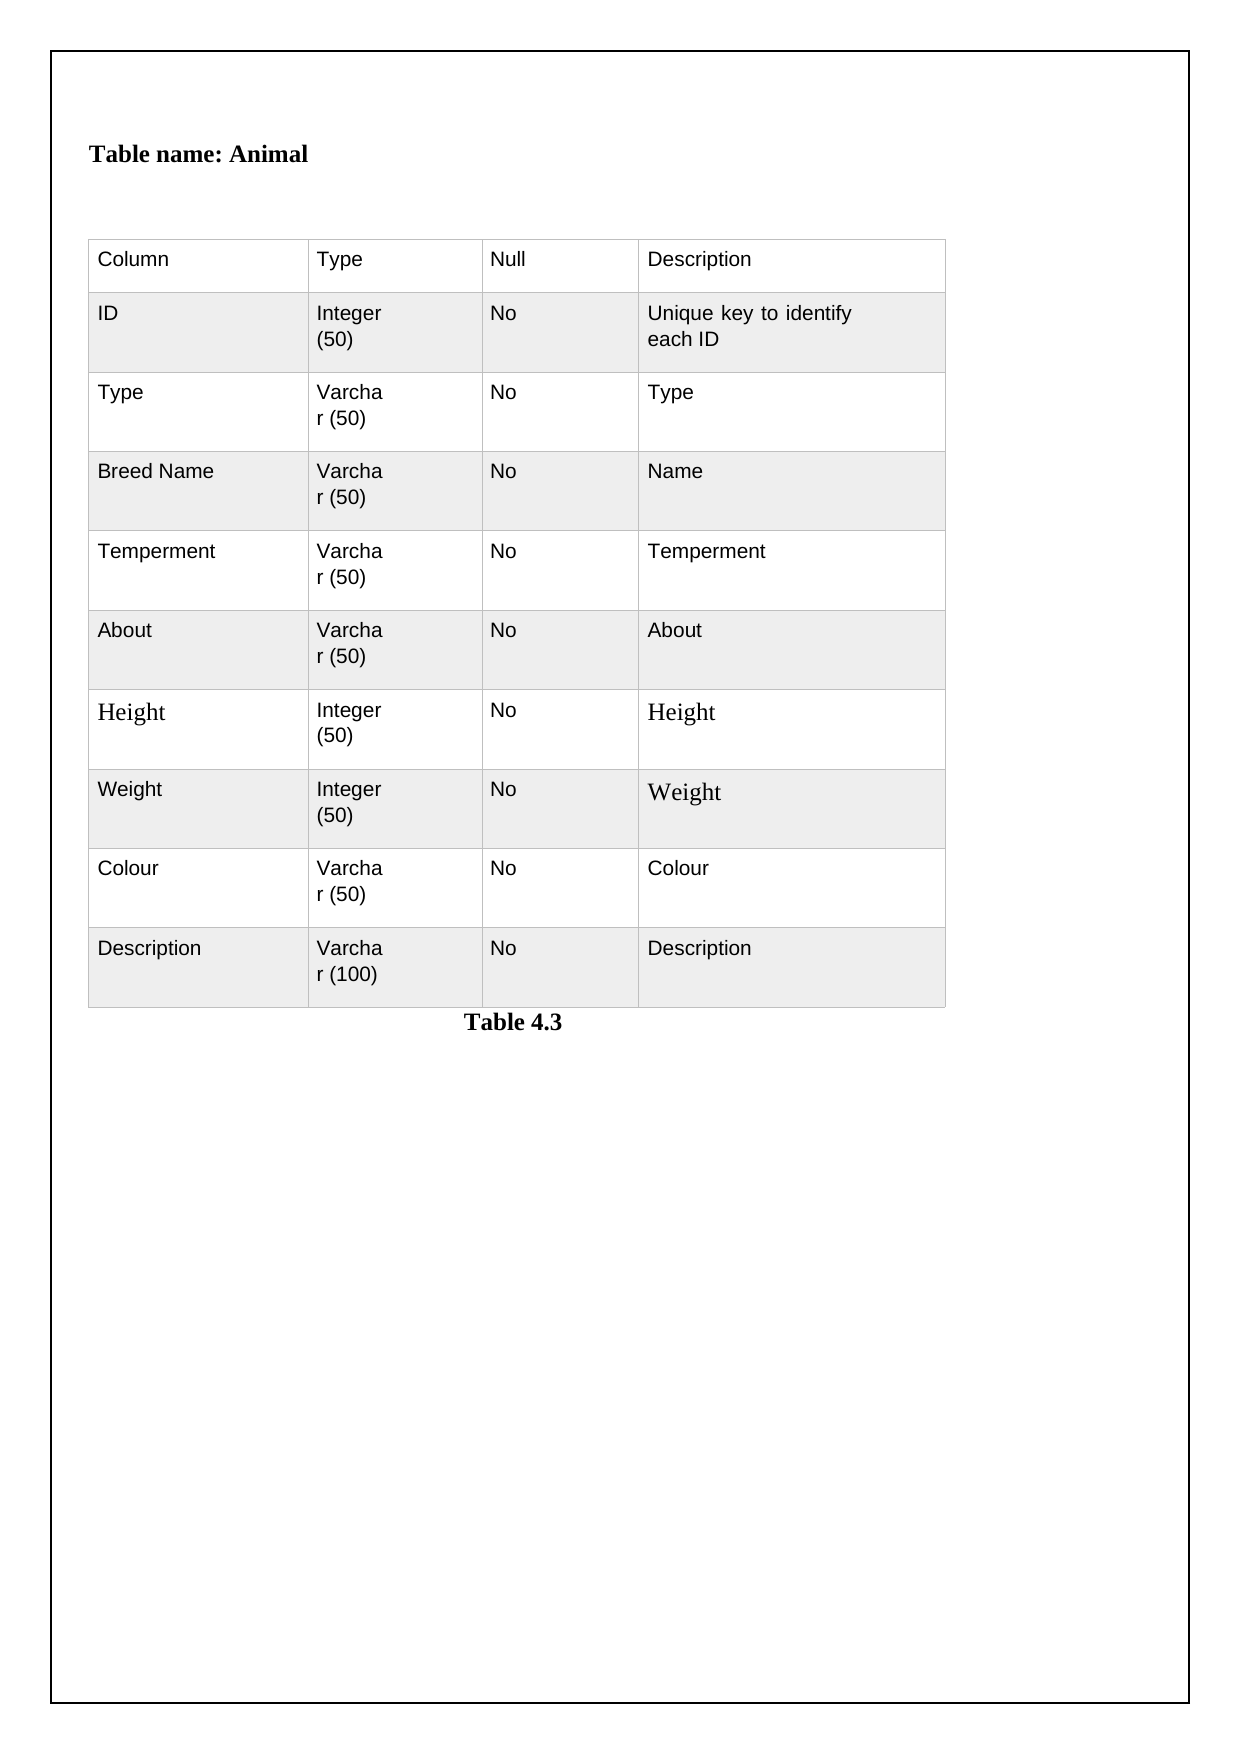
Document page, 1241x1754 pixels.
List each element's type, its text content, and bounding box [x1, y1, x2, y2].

table_cell Colour [639, 849, 945, 927]
table_cell ID [89, 293, 308, 372]
table_cell Colour [89, 849, 308, 927]
table_cell Type [89, 373, 308, 451]
table_header Null [483, 240, 638, 292]
table_cell No [483, 452, 638, 530]
table_cell Temperment [89, 531, 308, 610]
table_header Description [639, 240, 945, 292]
table_cell Breed Name [89, 452, 308, 530]
table_cell Name [639, 452, 945, 530]
table_cell No [483, 531, 638, 610]
table_cell Temperment [639, 531, 945, 610]
table_cell No [483, 293, 638, 372]
table_cell Integer (50) [309, 293, 482, 372]
text Table 4.3 [464, 1007, 1086, 1036]
table_cell Varchar (50) [309, 611, 482, 689]
table_cell No [483, 611, 638, 689]
table_cell No [483, 373, 638, 451]
table_cell Height [89, 690, 308, 768]
table_cell No [483, 928, 638, 1007]
table_cell No [483, 849, 638, 927]
table_cell About [89, 611, 308, 689]
table_cell Weight [639, 770, 945, 848]
subtitle Table name: Animal [89, 139, 1086, 167]
table_cell Integer (50) [309, 770, 482, 848]
table_cell Description [89, 928, 308, 1007]
table_cell Integer (50) [309, 690, 482, 768]
table_cell Varchar (50) [309, 531, 482, 610]
table_cell About [639, 611, 945, 689]
table_cell Height [639, 690, 945, 768]
table_cell Type [639, 373, 945, 451]
table_cell Description [639, 928, 945, 1007]
table_cell Varchar (50) [309, 373, 482, 451]
table_header Column [89, 240, 308, 292]
table_cell No [483, 770, 638, 848]
table_header Type [309, 240, 482, 292]
table_cell Varchar (50) [309, 452, 482, 530]
table_cell Weight [89, 770, 308, 848]
table_cell Unique key to identify each ID [639, 293, 945, 372]
table_cell Varchar (100) [309, 928, 482, 1007]
table_cell Varchar (50) [309, 849, 482, 927]
table_cell No [483, 690, 638, 768]
